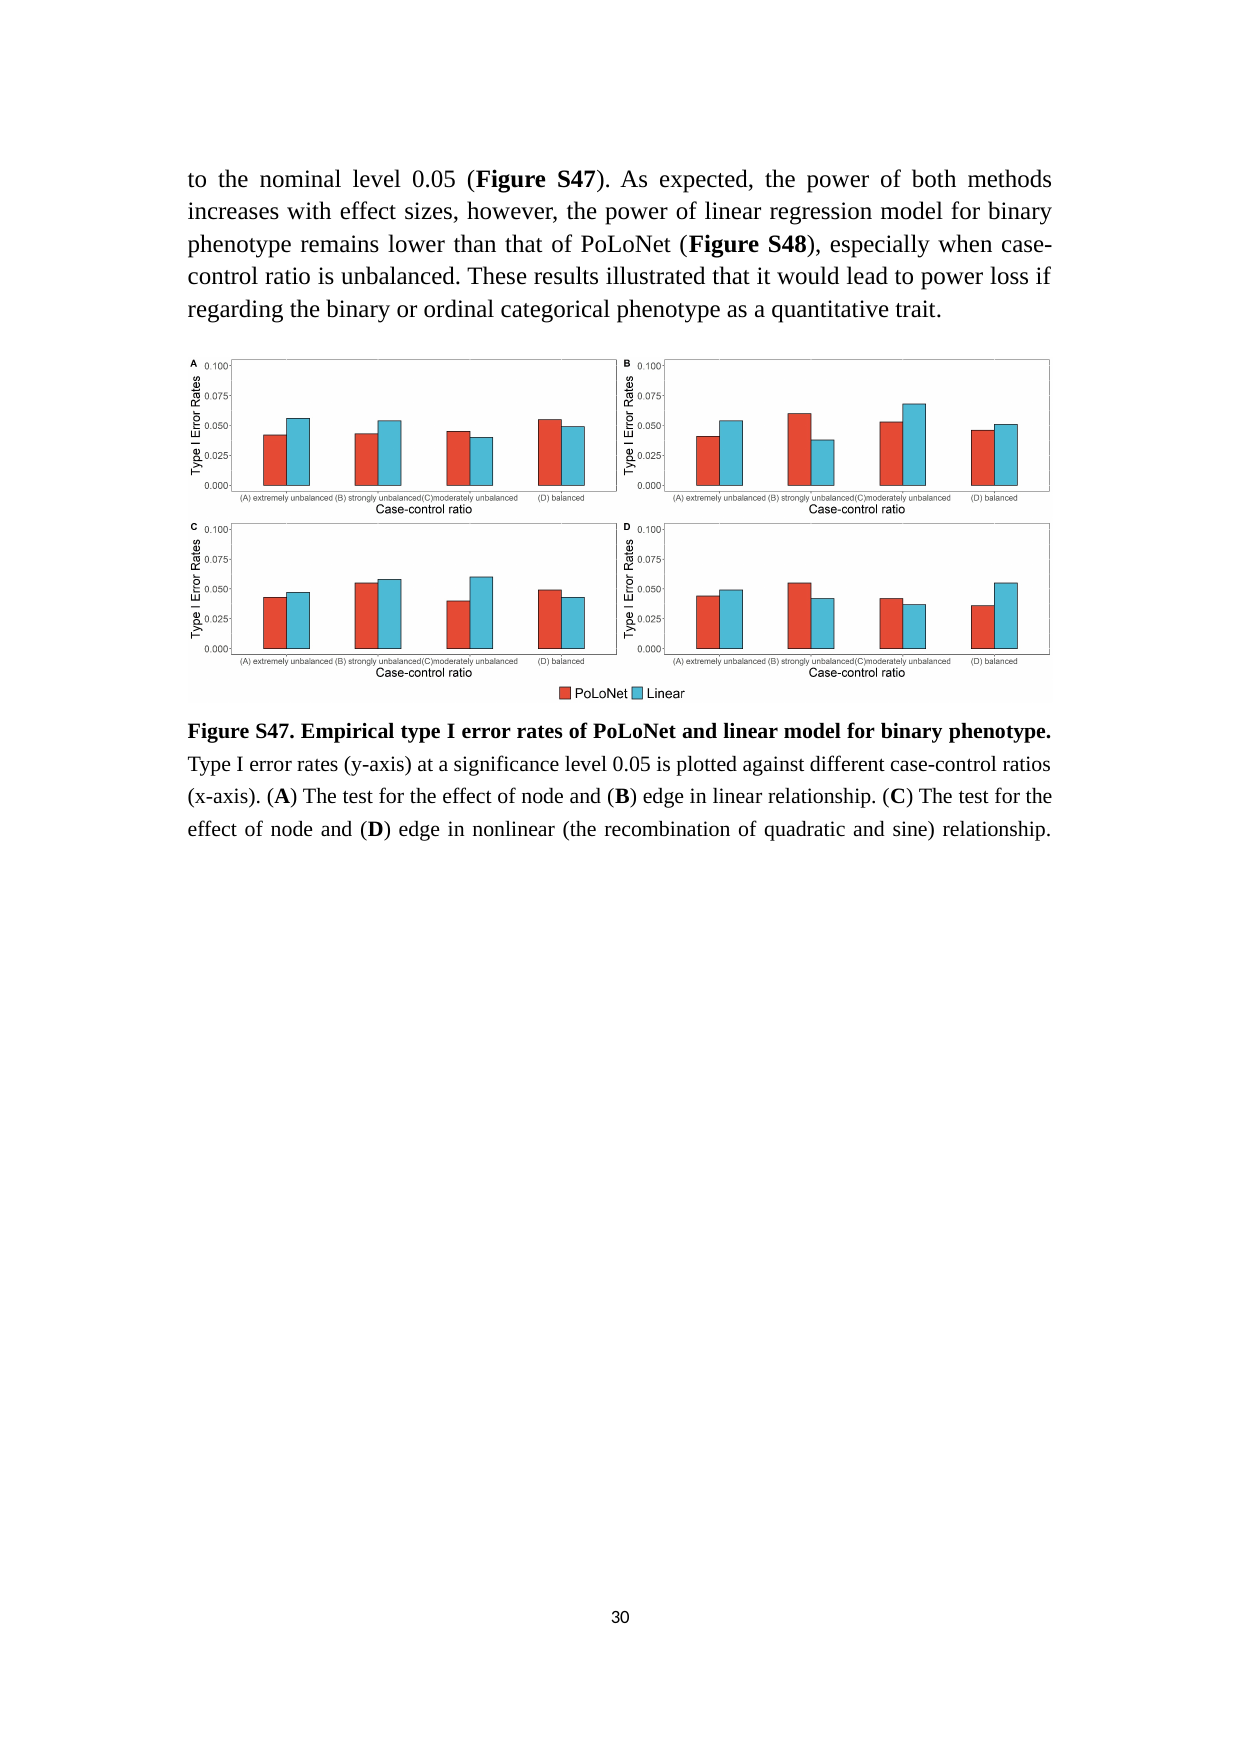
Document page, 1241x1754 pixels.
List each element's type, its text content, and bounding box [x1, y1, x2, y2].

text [187, 162, 1053, 324]
picture [187, 357, 1053, 703]
text Figure S47. Empirical type I error rates of PoLoNet and linear model for binary phenotype. Type I error rates (y-axis) at a significance level 0.05 is plotted against different case-control ratios (x-axis). (A) The test for the effect of node and (B) edge in linear relationship. (C) The test for the effect of node and (D) edge in nonlinear (the recombination of quadratic and sine) relationship. [187, 714, 1053, 844]
